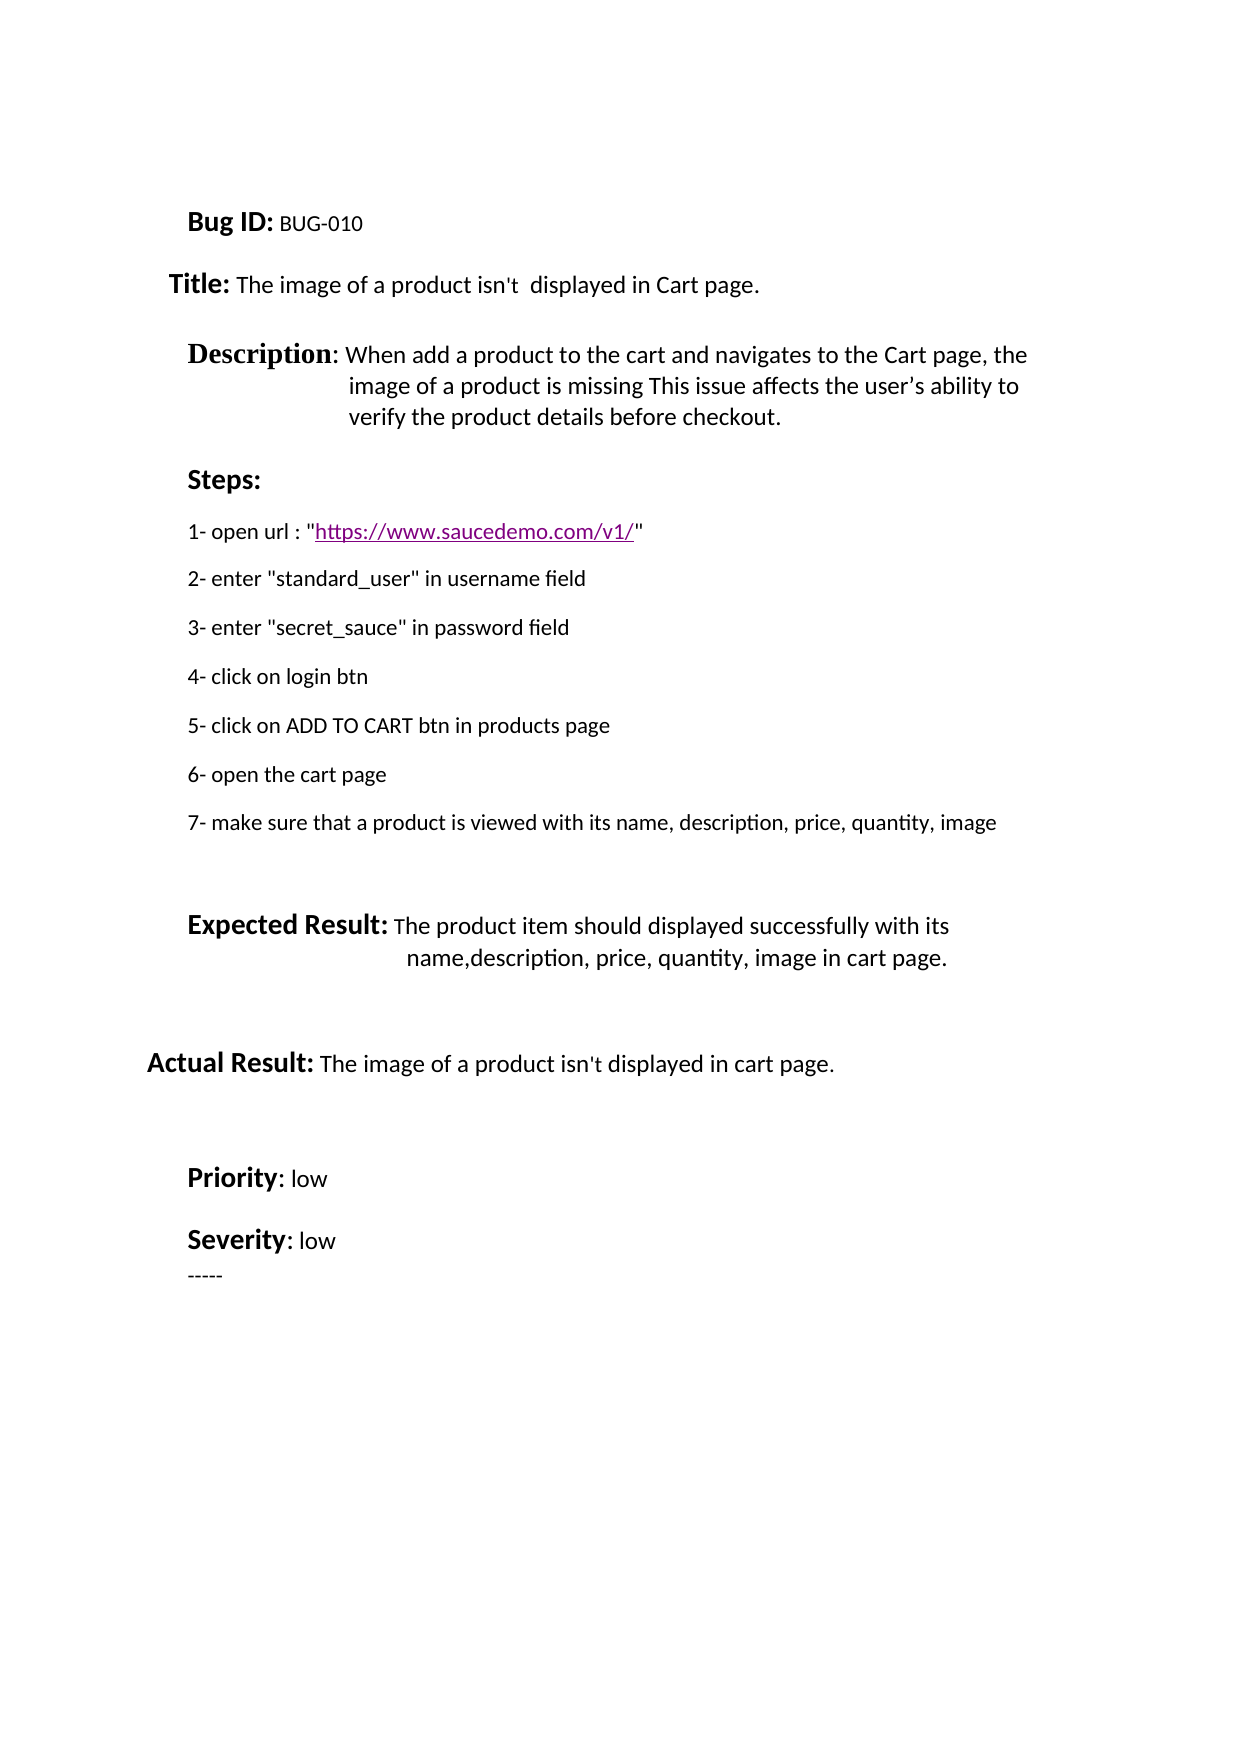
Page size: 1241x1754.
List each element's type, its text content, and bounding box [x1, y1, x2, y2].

text 3- enter "secret_sauce" in password field [187, 613, 1053, 641]
text 1- open url : "https://www.saucedemo.com/v1/" [187, 522, 1053, 543]
text Severity: low ----- [187, 1221, 1053, 1289]
text 7- make sure that a product is viewed with its name, description, price, quantity, image [187, 808, 1053, 837]
text Steps: [187, 461, 1053, 496]
text Actual Result: The image of a product isn't displayed in cart page. [147, 1044, 1053, 1080]
text 2- enter "standard_user" in username field [187, 564, 1053, 592]
text Expected Result: The product item should displayed successfully with its name,description, price, quantity, image in cart page. [187, 906, 1053, 972]
text Title: The image of a product isn't displayed in Cart page. [169, 265, 1053, 300]
text 5- click on ADD TO CART btn in products page [187, 711, 1053, 739]
text 6- open the cart page [187, 760, 1053, 788]
text Description: When add a product to the cart and navigates to the Cart page, the image of a product is missing This issue affects the user’s ability to verify the product details before checkout. [187, 335, 1053, 432]
text 4- click on login btn [187, 662, 1053, 690]
text Bug ID: BUG-010 [187, 203, 1053, 239]
text Priority: low [187, 1159, 1053, 1195]
